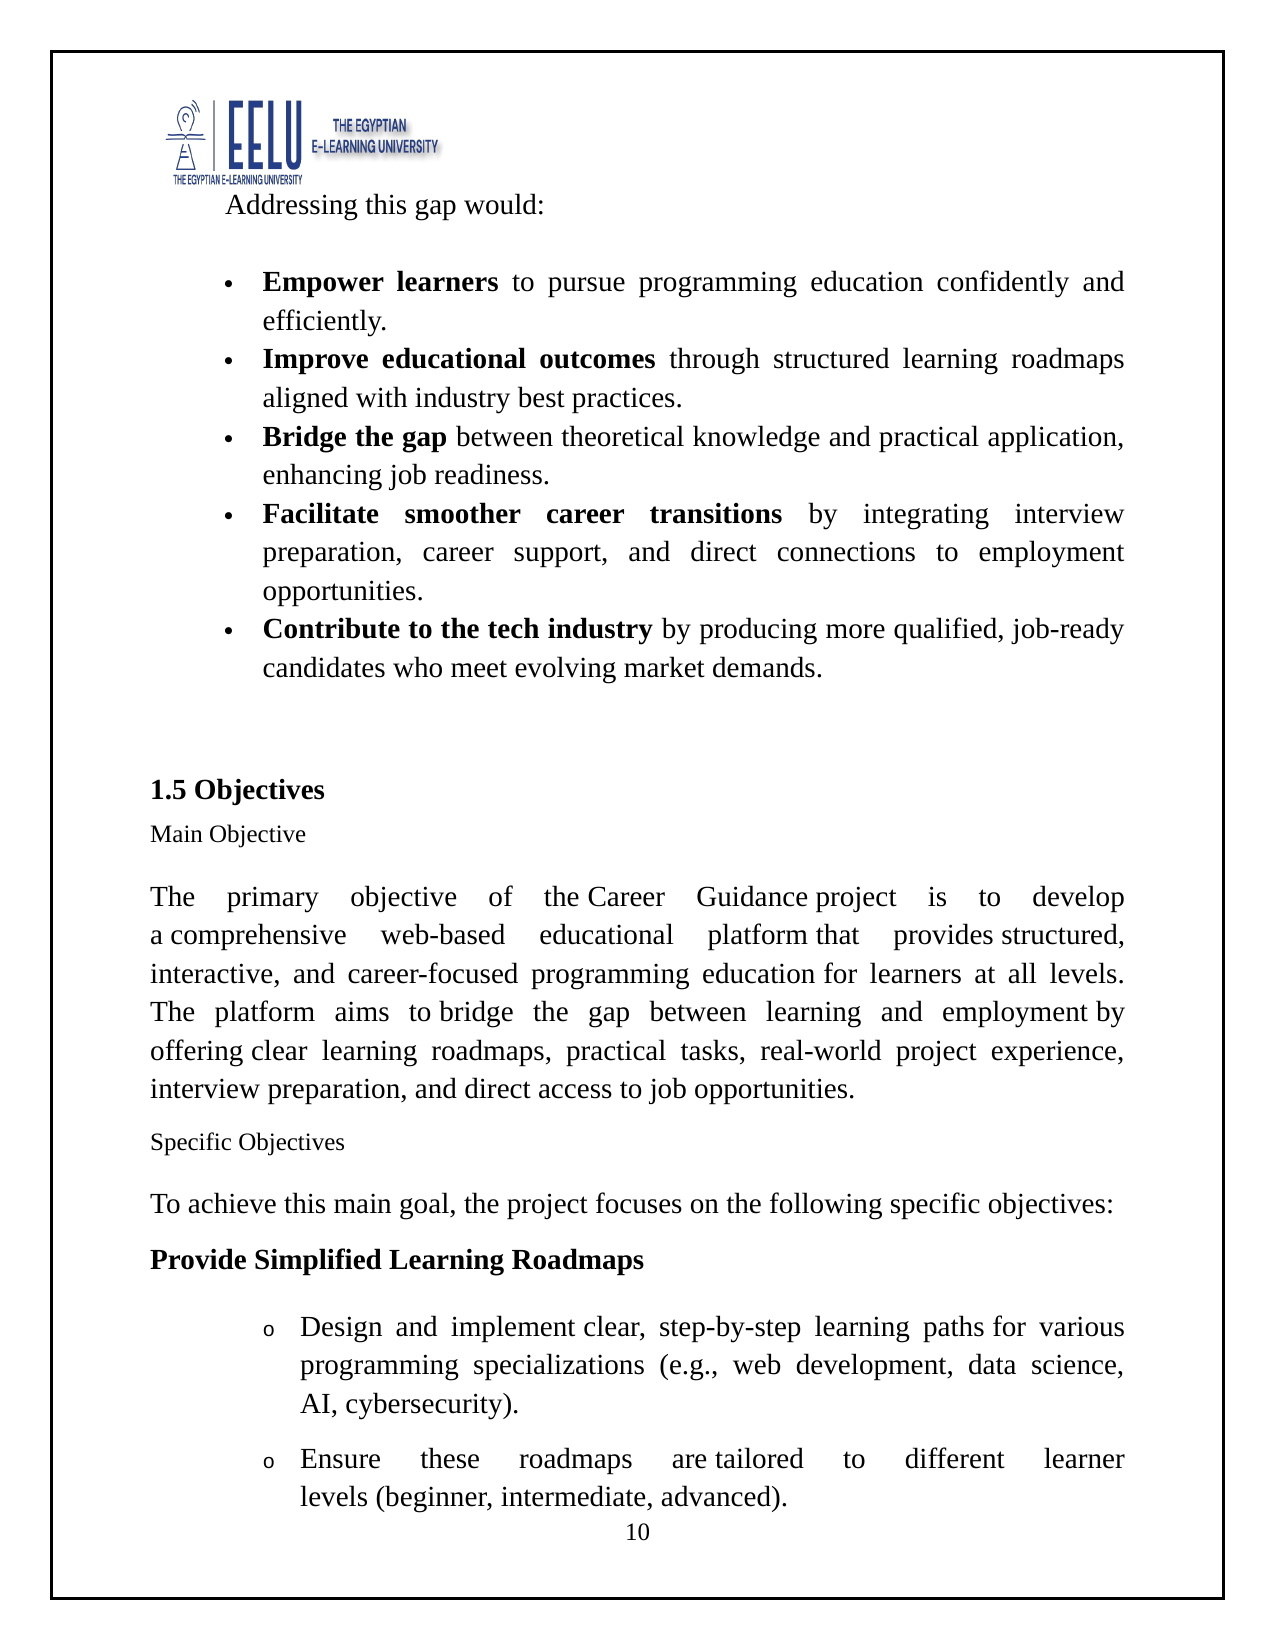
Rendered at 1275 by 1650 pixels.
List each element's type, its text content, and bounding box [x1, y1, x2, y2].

picture [150, 75, 444, 188]
list Contribute to the tech industry by producing more qualified, job-ready candidates who meet evolving market demands. [225, 611, 1125, 683]
list Ensure these roadmaps are tailored to different learner levels (beginner, intermediate, advanced). [262, 1441, 1125, 1513]
list Addressing this gap would: [225, 187, 1125, 221]
text Specific Objectives [150, 1127, 1125, 1156]
list Design and implement clear, step-by-step learning paths for various programming specializations (e.g., web development, data science, AI, cybersecurity). [262, 1309, 1125, 1419]
list Bridge the gap between theoretical knowledge and practical application, enhancing job readiness. [225, 419, 1125, 491]
list Facilitate smoother career transitions by integrating interview preparation, career support, and direct connections to employment opportunities. [225, 496, 1125, 606]
text To achieve this main goal, the project focuses on the following specific objectives: [150, 1187, 1125, 1220]
text Main Objective [150, 819, 1125, 848]
text Provide Simplified Learning Roadmaps [150, 1242, 1125, 1275]
subtitle 1.5 Objectives [150, 772, 1125, 806]
text The primary objective of the Career Guidance project is to develop a comprehensive web-based educational platform that provides structured, interactive, and career-focused programming education for learners at all levels. The platform aims to bridge the gap between learning and employment by offering clear learning roadmaps, practical tasks, real-world project experience, interview preparation, and direct access to job opportunities. [150, 879, 1125, 1105]
list Improve educational outcomes through structured learning roadmaps aligned with industry best practices. [225, 342, 1125, 414]
list Empower learners to pursue programming education confidently and efficiently. [225, 264, 1125, 337]
